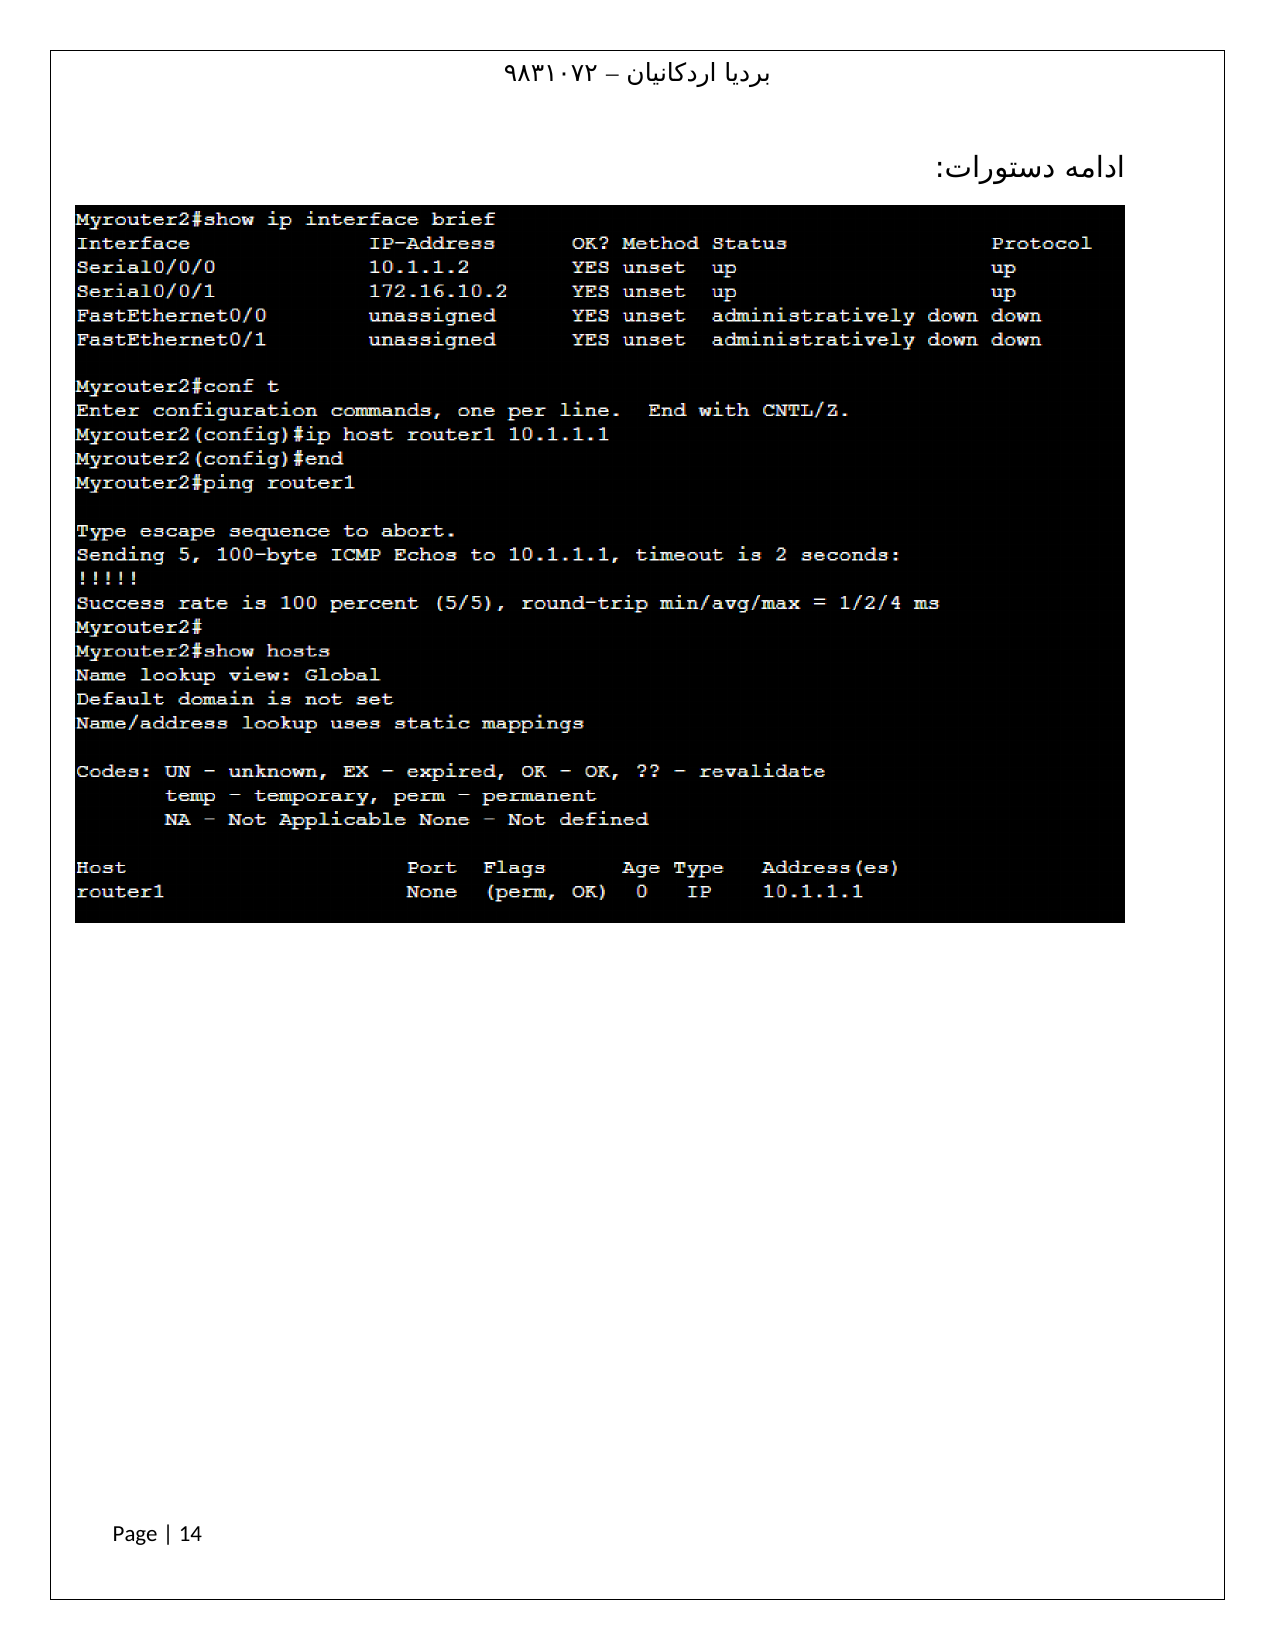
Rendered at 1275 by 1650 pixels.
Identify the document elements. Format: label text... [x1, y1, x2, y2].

text ادامه دستورات: [112, 150, 1125, 184]
picture [75, 205, 1125, 924]
